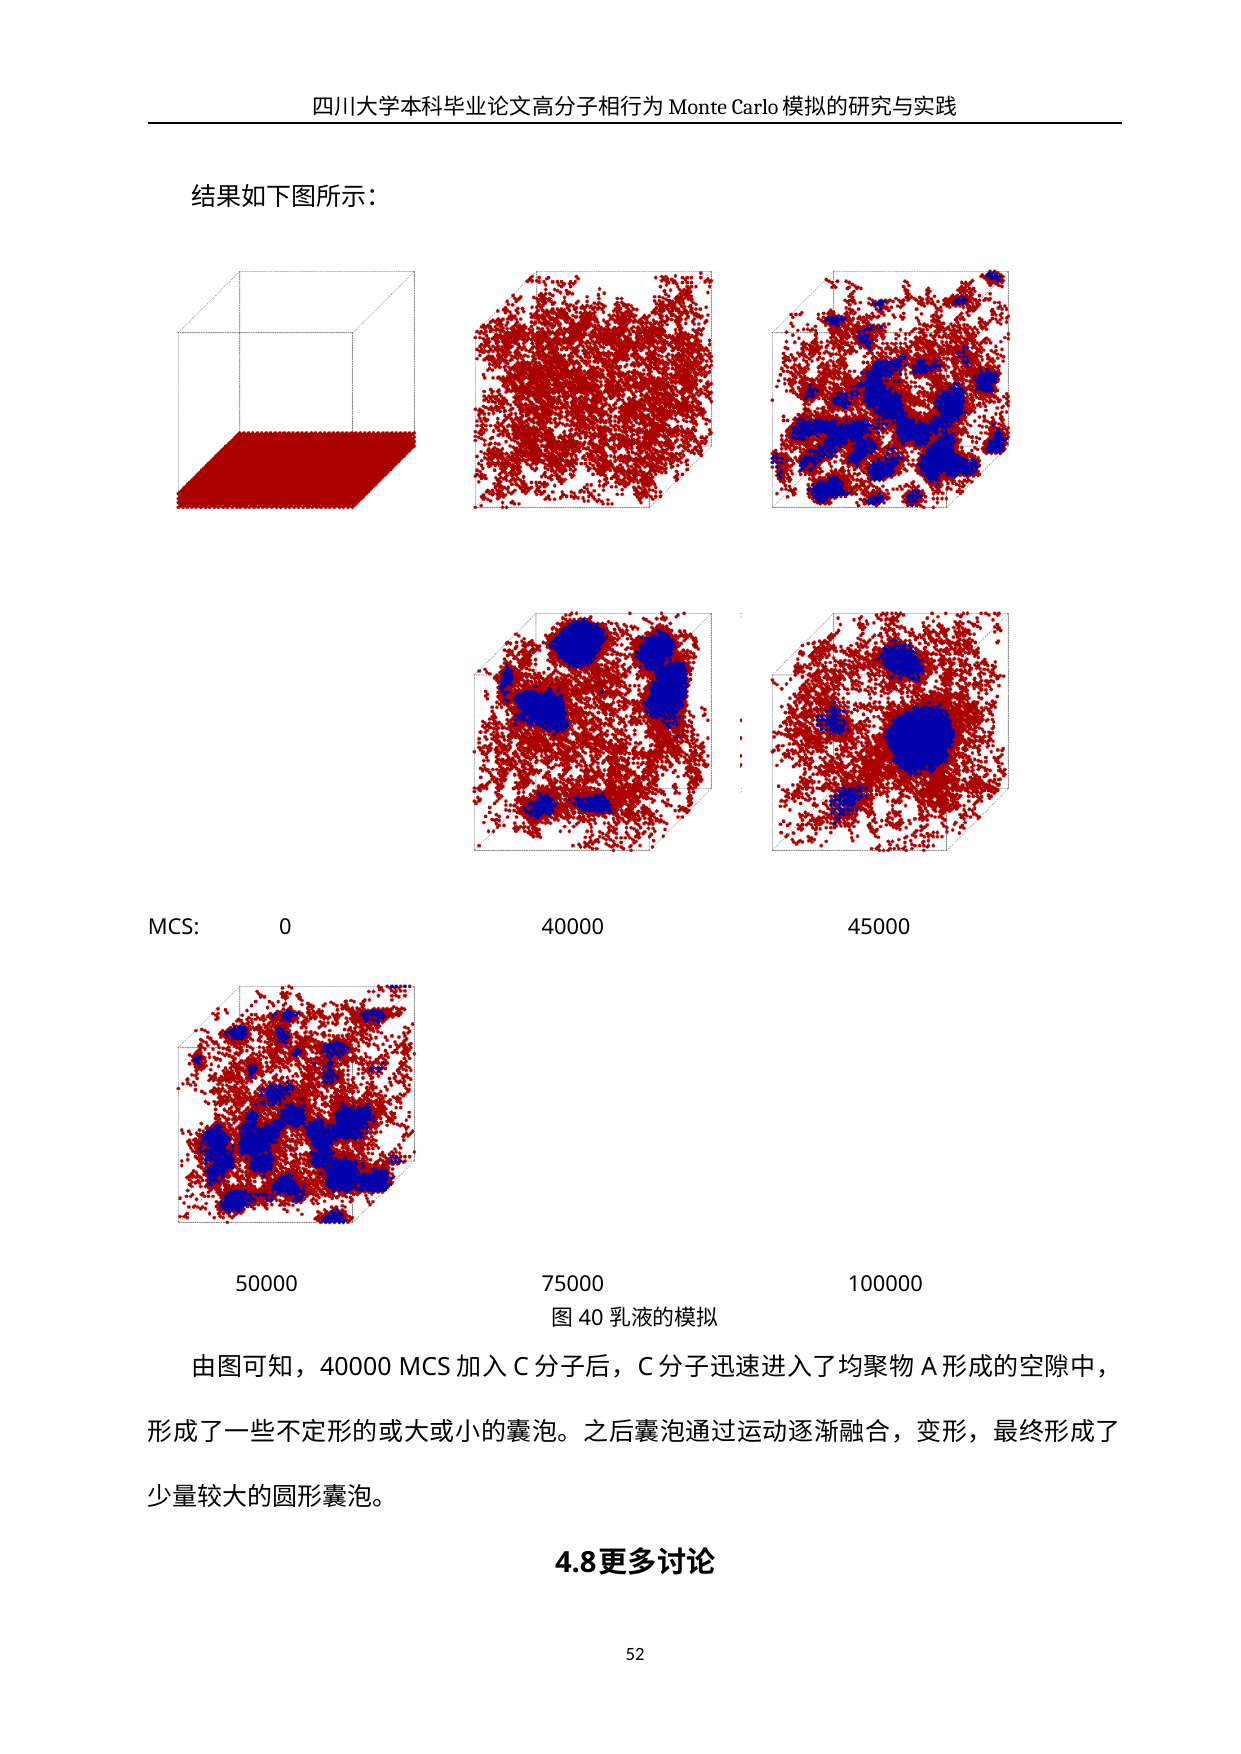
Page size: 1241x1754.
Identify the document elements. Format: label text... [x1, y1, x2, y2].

picture [445, 241, 741, 537]
picture [148, 956, 444, 1252]
text 由图可知，40000 MCS加入C分子后，C分子迅速进入了均聚物A形成的空隙中，形成了一些不定形的或大或小的囊泡。之后囊泡通过运动逐渐融合，变形，最终形成了少量较大的圆形囊泡。 [148, 1332, 1122, 1527]
list 更多讨论 [148, 1527, 1122, 1592]
picture [444, 583, 1038, 880]
text 结果如下图所示： [148, 162, 1122, 227]
picture [148, 241, 444, 537]
picture [742, 241, 1038, 537]
text 图 40 乳液的模拟 [148, 1299, 1122, 1332]
